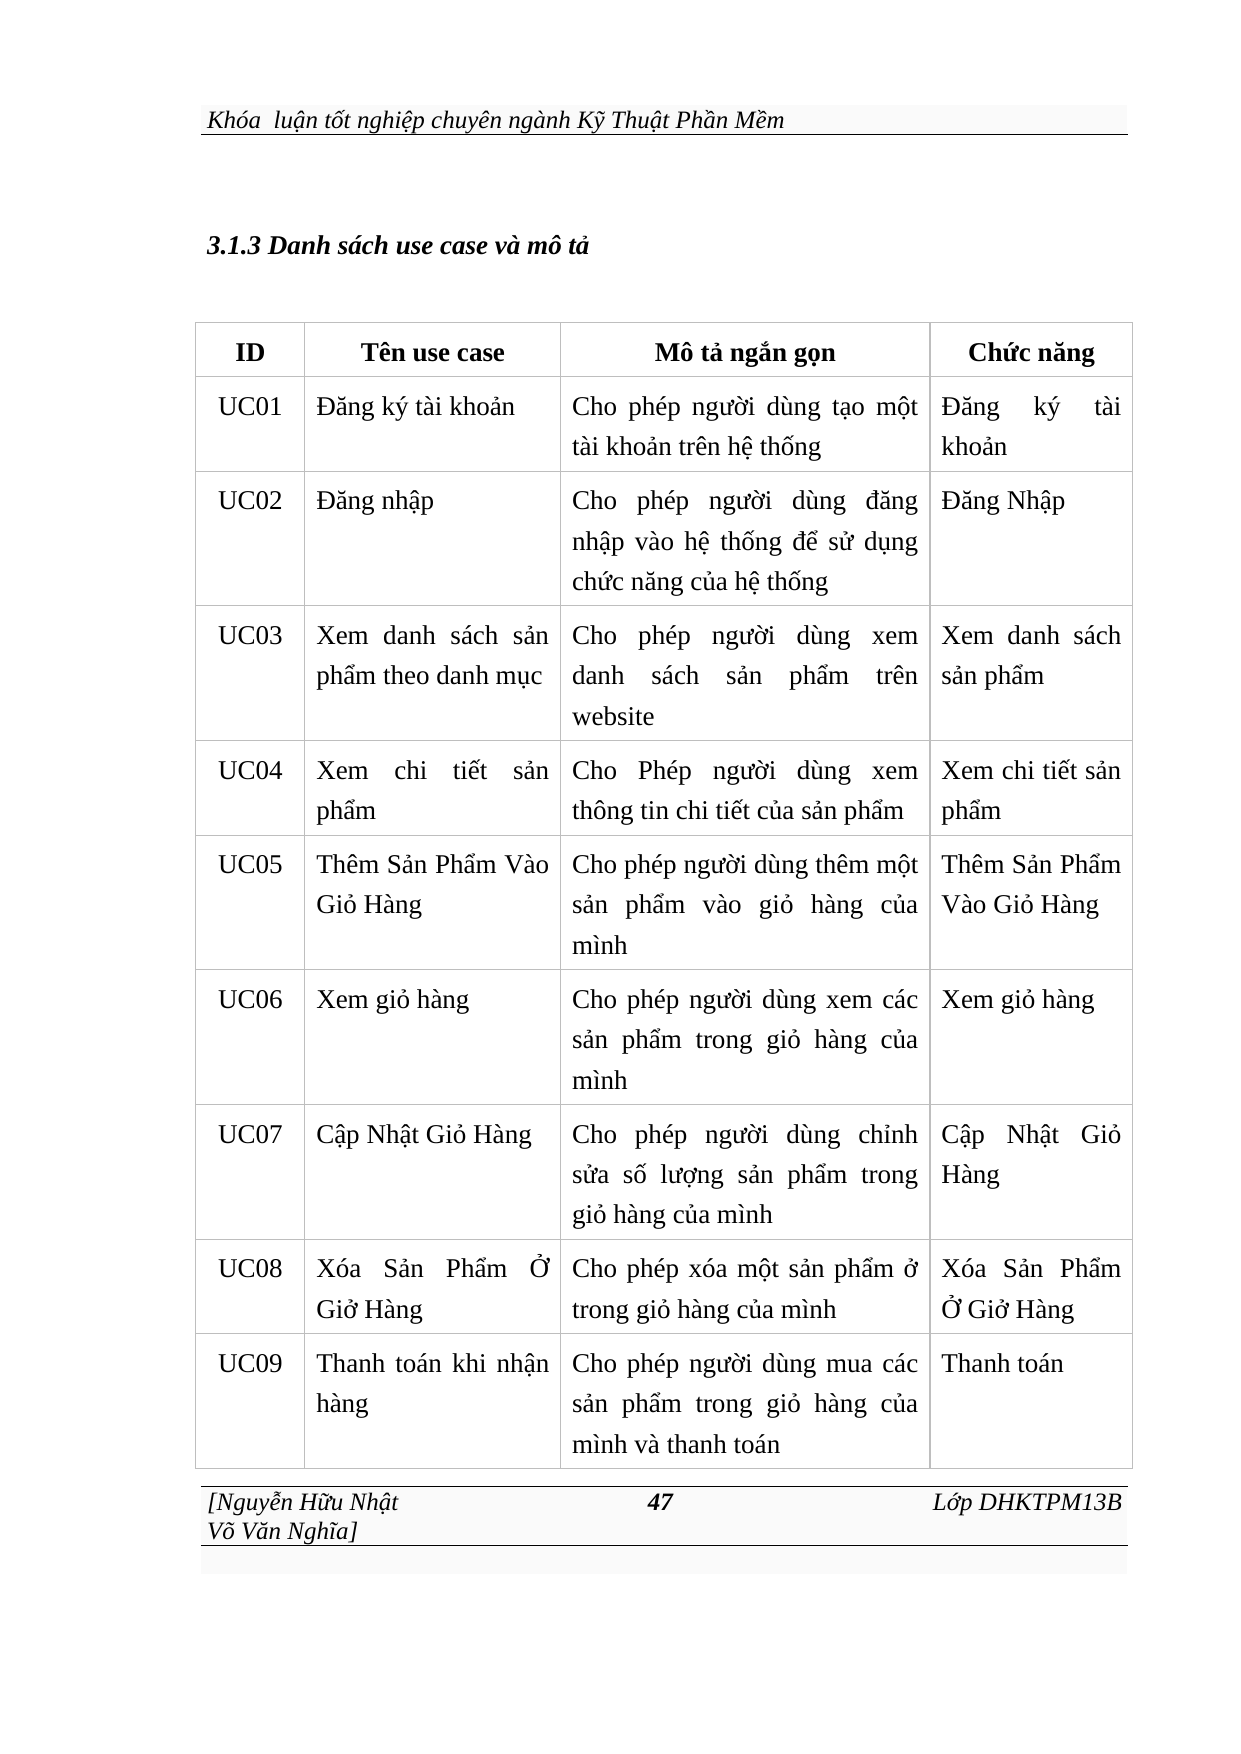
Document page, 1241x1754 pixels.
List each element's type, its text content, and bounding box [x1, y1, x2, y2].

table_cell Cho phép người dùng đăng nhập vào hệ thống để sử dụng chức năng của hệ thống [561, 472, 929, 605]
table_cell Thêm Sản Phẩm Vào Giỏ Hàng [931, 836, 1132, 969]
table_cell Cho phép người dùng xem danh sách sản phẩm trên website [561, 606, 929, 740]
table_cell Xóa Sản Phẩm Ở Giở Hàng [305, 1240, 560, 1333]
table_cell Xóa Sản Phẩm Ở Giở Hàng [931, 1240, 1132, 1333]
table_cell UC08 [196, 1240, 304, 1333]
table_cell Đăng ký tài khoản [305, 377, 560, 471]
table_cell UC09 [196, 1334, 304, 1468]
table_cell Xem giỏ hàng [305, 970, 560, 1104]
table_cell Thanh toán [931, 1334, 1132, 1468]
table_cell Cho phép người dùng mua các sản phẩm trong giỏ hàng của mình và thanh toán [561, 1334, 929, 1468]
table_cell Cập Nhật Giỏ Hàng [931, 1105, 1132, 1239]
table_cell Cho phép người dùng chỉnh sửa số lượng sản phẩm trong giỏ hàng của mình [561, 1105, 929, 1239]
table_cell Cho phép người dùng thêm một sản phẩm vào giỏ hàng của mình [561, 836, 929, 969]
table_cell Xem danh sách sản phẩm [931, 606, 1132, 740]
table_cell Xem giỏ hàng [931, 970, 1132, 1104]
table_cell UC01 [196, 377, 304, 471]
table_cell UC06 [196, 970, 304, 1104]
table_cell Cho phép xóa một sản phẩm ở trong giỏ hàng của mình [561, 1240, 929, 1333]
subtitle Danh sách use case và mô tả [207, 229, 1122, 260]
table_cell UC04 [196, 741, 304, 834]
table_cell Đăng Nhập [931, 472, 1132, 605]
table_cell Thanh toán khi nhận hàng [305, 1334, 560, 1468]
table_header Mô tả ngắn gọn [561, 323, 929, 376]
table_cell UC05 [196, 836, 304, 969]
table_cell Cho Phép người dùng xem thông tin chi tiết của sản phẩm [561, 741, 929, 834]
table_header Tên use case [305, 323, 560, 376]
table_cell Xem chi tiết sản phẩm [931, 741, 1132, 834]
table_cell UC03 [196, 606, 304, 740]
table_cell Đăng nhập [305, 472, 560, 605]
table_cell Đăng ký tài khoản [931, 377, 1132, 471]
table_cell Cho phép người dùng xem các sản phẩm trong giỏ hàng của mình [561, 970, 929, 1104]
table_header ID [196, 323, 304, 376]
table_cell Cập Nhật Giỏ Hàng [305, 1105, 560, 1239]
table_cell UC07 [196, 1105, 304, 1239]
table_cell UC02 [196, 472, 304, 605]
table_cell Thêm Sản Phẩm Vào Giỏ Hàng [305, 836, 560, 969]
table_cell Xem danh sách sản phẩm theo danh mục [305, 606, 560, 740]
table_header Chức năng [931, 323, 1132, 376]
table_cell Xem chi tiết sản phẩm [305, 741, 560, 834]
table_cell Cho phép người dùng tạo một tài khoản trên hệ thống [561, 377, 929, 471]
